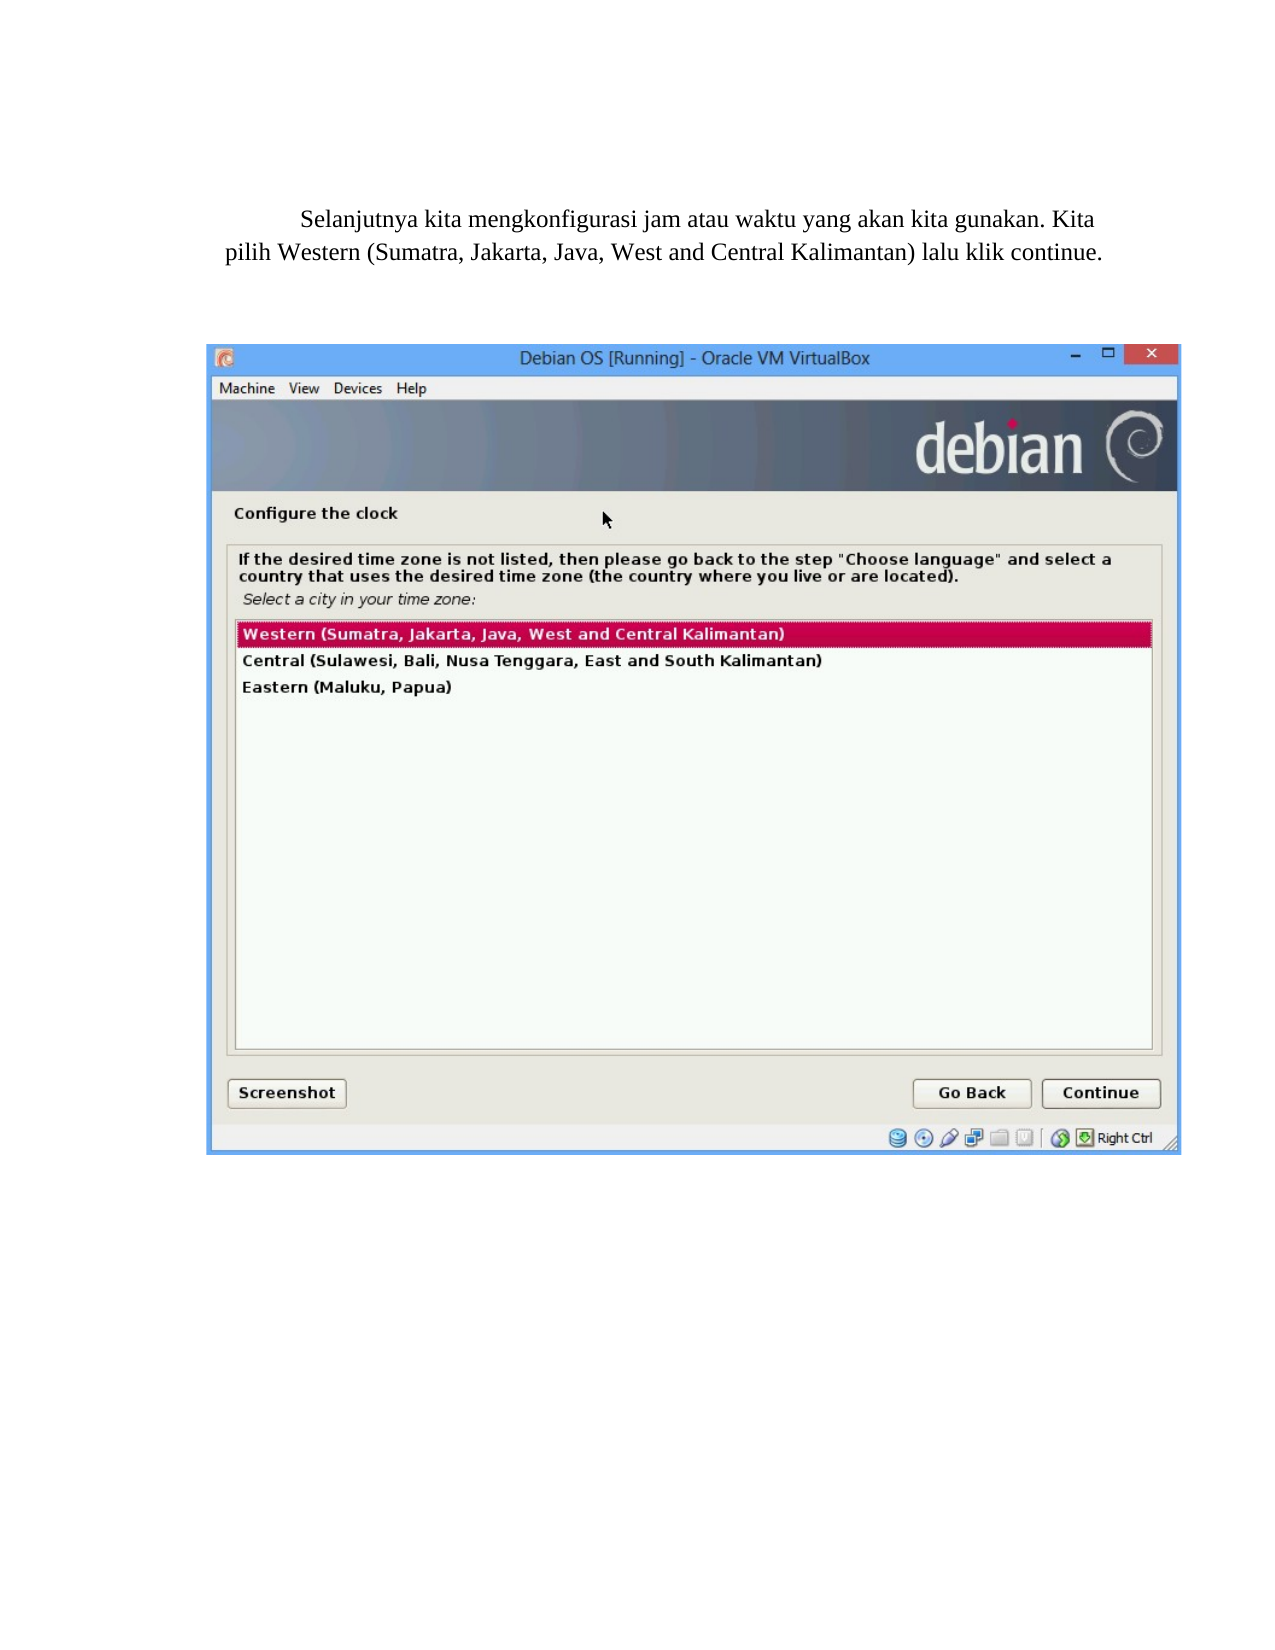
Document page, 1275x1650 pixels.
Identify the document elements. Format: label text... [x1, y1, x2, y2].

picture [206, 344, 1182, 1155]
text Selanjutnya kita mengkonfigurasi jam atau waktu yang akan kita gunakan. Kita pilih Western (Sumatra, Jakarta, Java, West and Central Kalimantan) lalu klik continue. [225, 204, 1125, 266]
